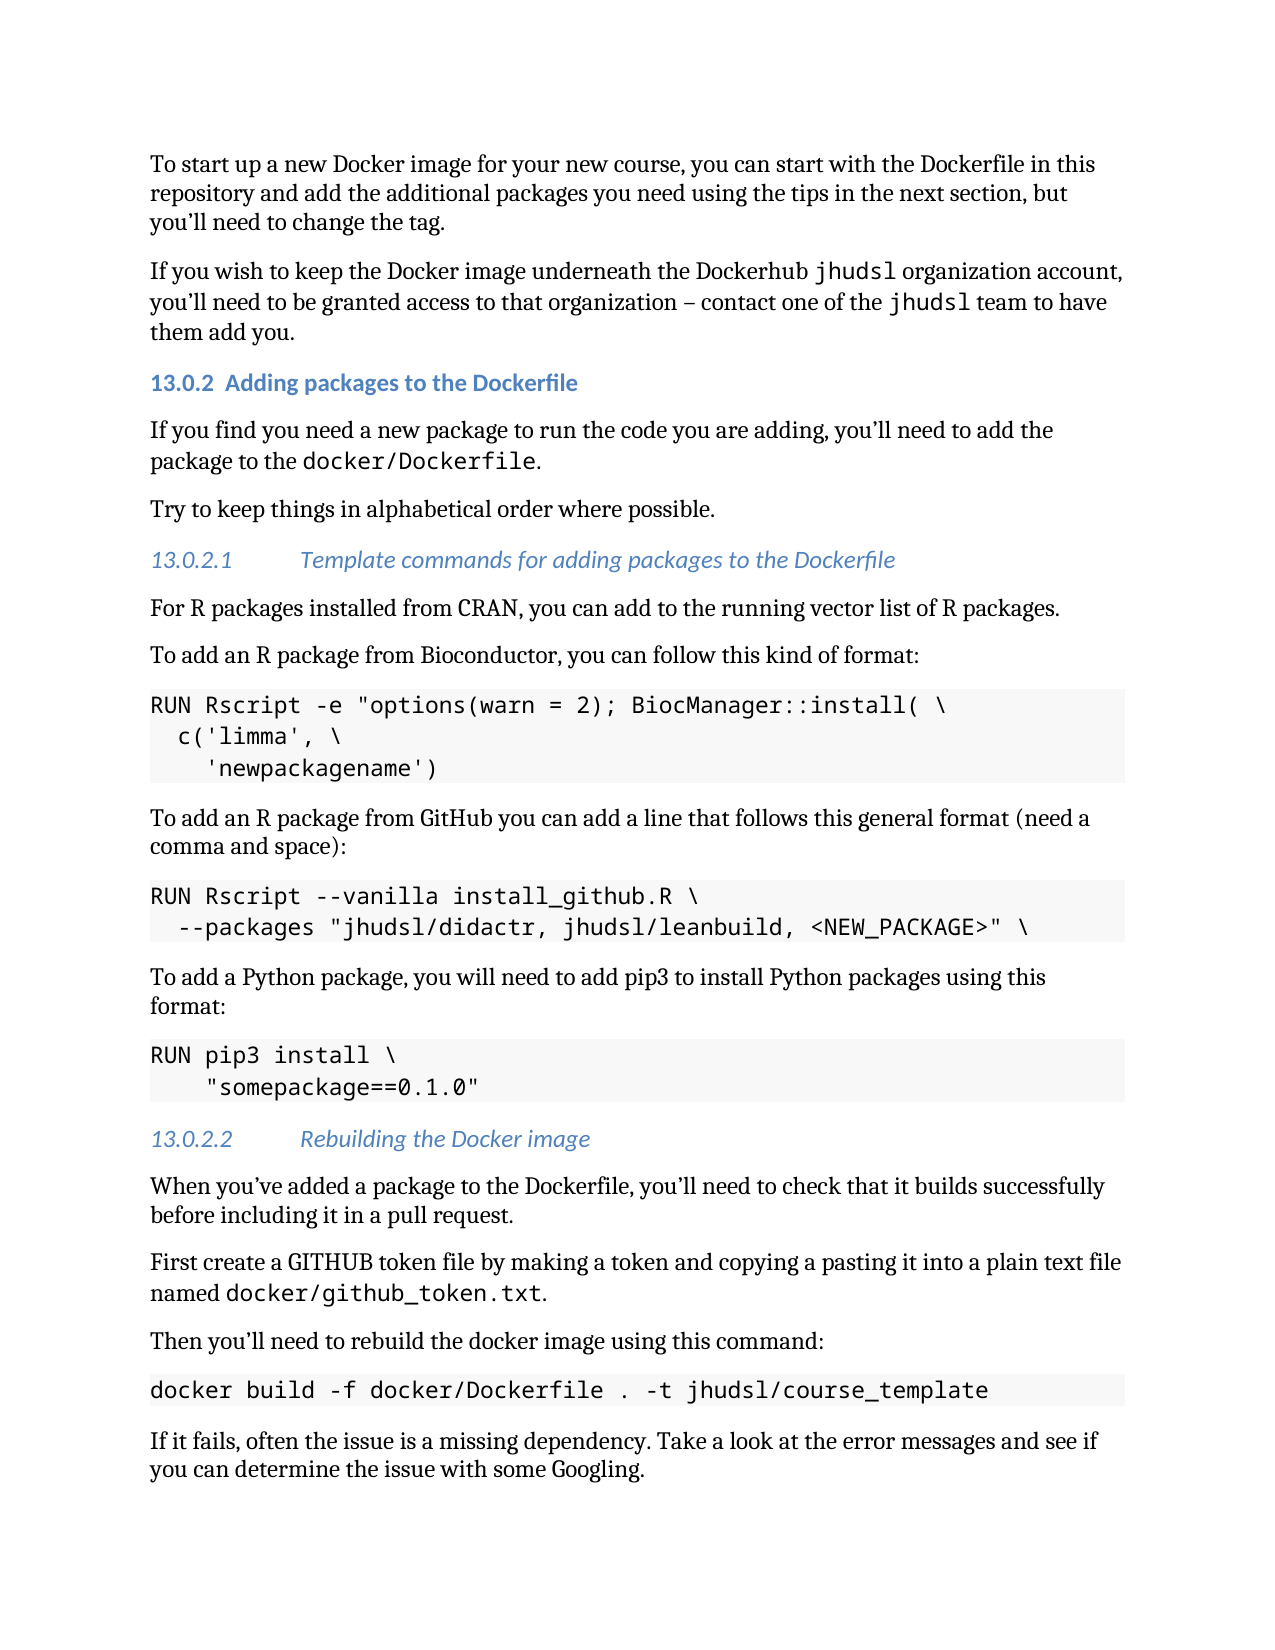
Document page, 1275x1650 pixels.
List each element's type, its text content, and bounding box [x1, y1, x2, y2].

subtitle 13.0.2.2 Rebuilding the Docker image [150, 1123, 1125, 1153]
subtitle 13.0.2.1 Template commands for adding packages to the Dockerfile [150, 545, 1125, 575]
text RUN Rscript --vanilla install_github.R \ --packages "jhudsl/didactr, jhudsl/leanbuild, <NEW_PACKAGE>" \ [150, 880, 1125, 942]
text To add an R package from Bioconductor, you can follow this kind of format: [150, 641, 1125, 670]
text For R packages installed from CRAN, you can add to the running vector list of R packages. [150, 594, 1125, 623]
text RUN Rscript -e "options(warn = 2); BiocManager::install( \ c('limma', \ 'newpackagename') [150, 689, 1125, 783]
text Then you’ll need to rebuild the docker image using this command: [150, 1327, 1125, 1356]
text When you’ve added a package to the Dockerfile, you’ll need to check that it builds successfully before including it in a pull request. [150, 1172, 1125, 1229]
text docker build -f docker/Dockerfile . -t jhudsl/course_template [150, 1374, 1125, 1406]
text First create a GITHUB token file by making a token and copying a pasting it into a plain text file named docker/github_token.txt. [150, 1248, 1125, 1308]
text Try to keep things in alphabetical order where possible. [150, 495, 1125, 524]
text If it fails, often the issue is a missing dependency. Take a look at the error messages and see if you can determine the issue with some Googling. [150, 1427, 1125, 1484]
text To add an R package from GitHub you can add a line that follows this general format (need a comma and space): [150, 803, 1125, 861]
text To add a Python package, you will need to add pip3 to install Python packages using this format: [150, 963, 1125, 1021]
text To start up a new Docker image for your new course, you can start with the Dockerfile in this repository and add the additional packages you need using the tips in the next section, but you’ll need to change the tag. [150, 150, 1125, 236]
text RUN pip3 install \ "somepackage==0.1.0" [150, 1039, 1125, 1102]
text If you wish to keep the Docker image underneath the Dockerhub jhudsl organization account, you’ll need to be granted access to that organization – contact one of the jhudsl team to have them add you. [150, 255, 1125, 346]
subtitle 13.0.2 Adding packages to the Dockerfile [150, 367, 1125, 398]
text If you find you need a new package to run the code you are adding, you’ll need to add the package to the docker/Dockerfile. [150, 416, 1125, 476]
